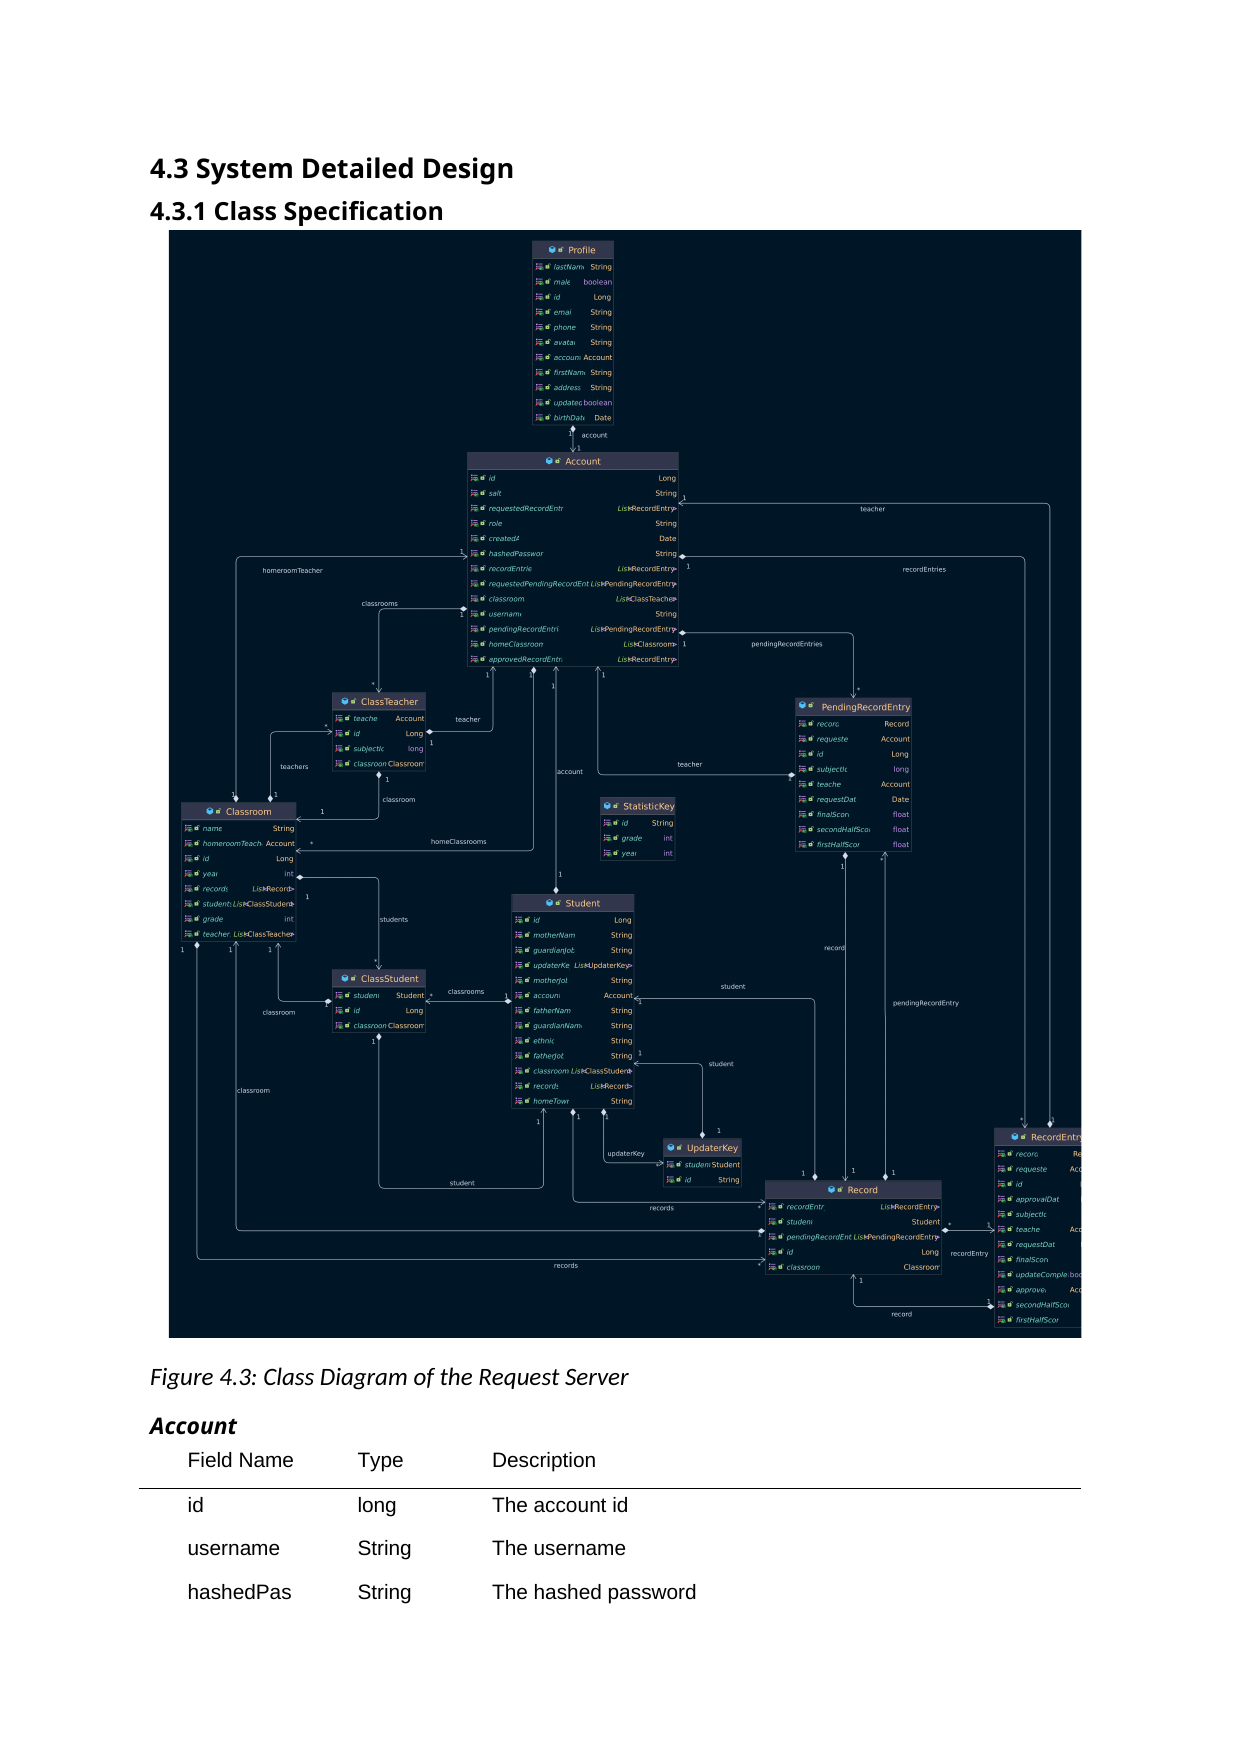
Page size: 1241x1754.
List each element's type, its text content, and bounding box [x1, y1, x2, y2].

subtitle 4.3 System Detailed Design [150, 150, 1093, 187]
subtitle Account [150, 1410, 1093, 1441]
table_cell String [309, 1576, 443, 1603]
table_cell The hashed password [443, 1576, 1081, 1603]
table_cell The username [443, 1533, 1081, 1576]
table_header Description [443, 1444, 1081, 1487]
table_cell id [139, 1489, 308, 1532]
picture [168, 230, 1082, 1338]
table_header Field Name [139, 1444, 308, 1487]
table_cell String [309, 1533, 443, 1576]
table_cell long [309, 1489, 443, 1532]
table_header Figure 4.3: Class Diagram of the Request Server [139, 231, 1081, 1406]
table_header Type [309, 1444, 443, 1487]
subtitle 4.3.1 Class Specification [150, 194, 1093, 228]
table_cell The account id [443, 1489, 1081, 1532]
table_cell hashedPassword [139, 1576, 308, 1603]
table_cell username [139, 1533, 308, 1576]
